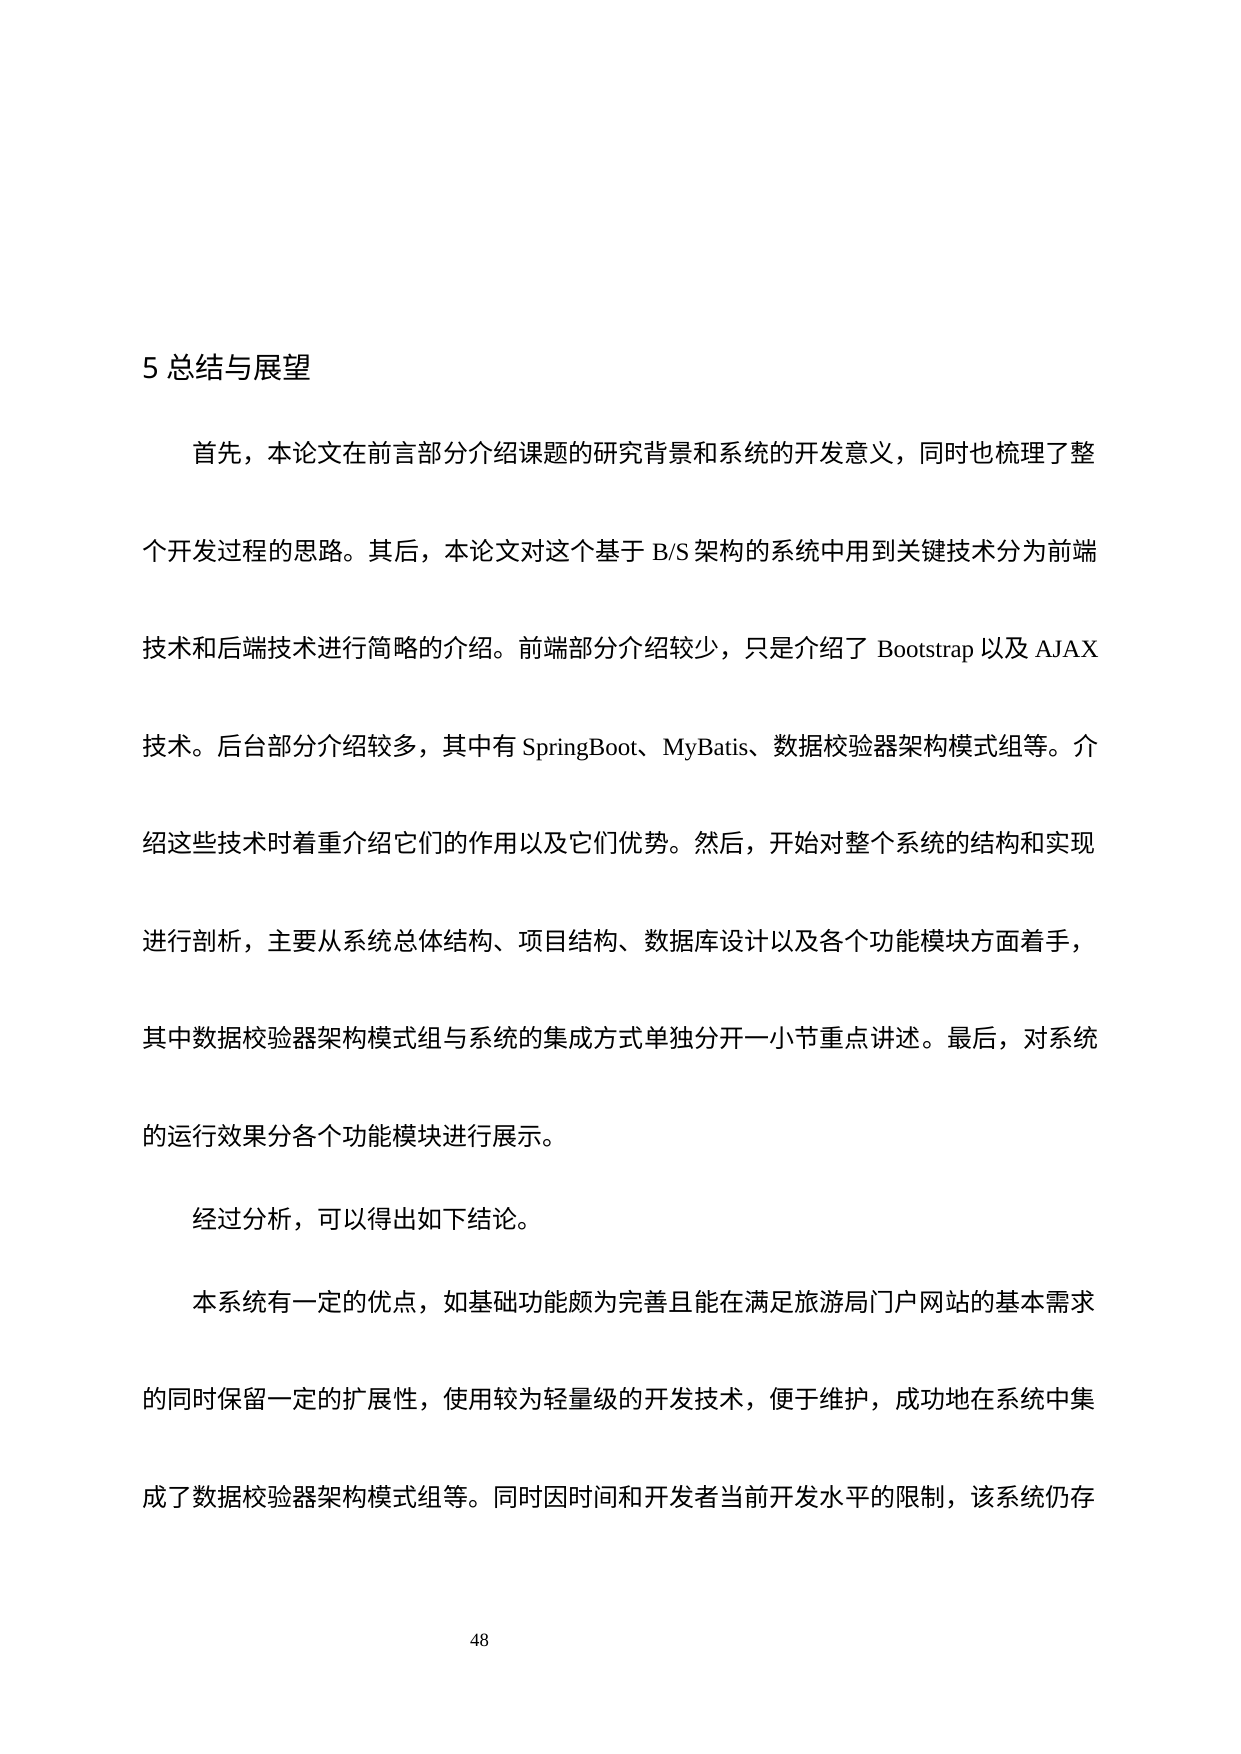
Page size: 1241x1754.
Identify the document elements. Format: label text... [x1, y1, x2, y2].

text 经过分析，可以得出如下结论。 [142, 1185, 1098, 1250]
text 总结与展望 [142, 333, 1098, 398]
text 首先，本论文在前言部分介绍课题的研究背景和系统的开发意义，同时也梳理了整个开发过程的思路。其后，本论文对这个基于B/S架构的系统中用到关键技术分为前端技术和后端技术进行简略的介绍。前端部分介绍较少，只是介绍了Bootstrap以及AJAX技术。后台部分介绍较多，其中有SpringBoot、MyBatis、数据校验器架构模式组等。介绍这些技术时着重介绍它们的作用以及它们优势。然后，开始对整个系统的结构和实现进行剖析，主要从系统总体结构、项目结构、数据库设计以及各个功能模块方面着手，其中数据校验器架构模式组与系统的集成方式单独分开一小节重点讲述。最后，对系统的运行效果分各个功能模块进行展示。 [142, 419, 1098, 1167]
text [142, 1268, 1098, 1528]
